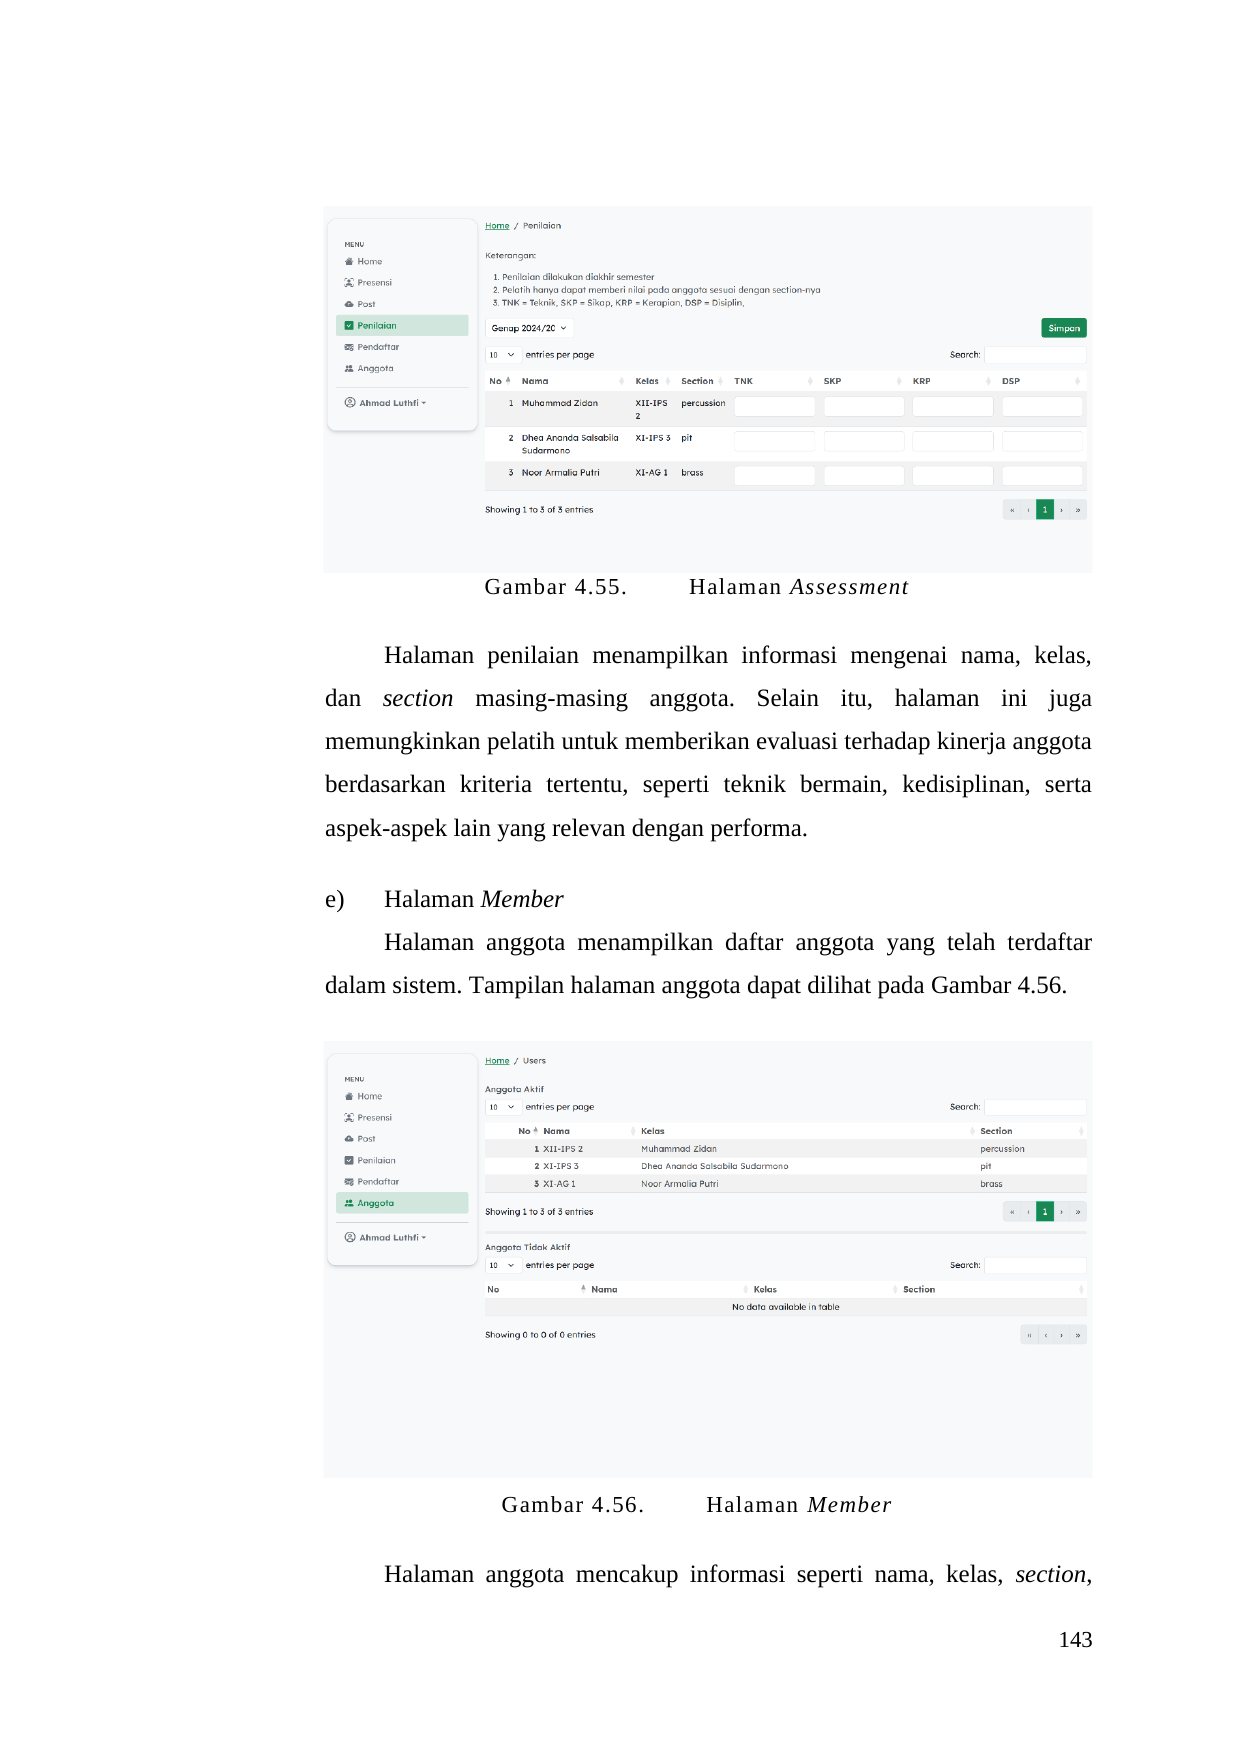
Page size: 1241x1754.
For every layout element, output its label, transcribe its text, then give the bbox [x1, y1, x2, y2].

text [325, 1559, 1092, 1588]
picture [323, 1041, 1093, 1478]
text Halaman Member [302, 1492, 1092, 1518]
list Halaman Member [325, 884, 1092, 913]
text Halaman penilaian menampilkan informasi mengenai nama, kelas, dan section masing-masing anggota. Selain itu, halaman ini juga memungkinkan pelatih untuk memberikan evaluasi terhadap kinerja anggota berdasarkan kriteria tertentu, seperti teknik bermain, kedisiplinan, serta aspek-aspek lain yang relevan dengan performa. [325, 640, 1092, 841]
text Halaman anggota menampilkan daftar anggota yang telah terdaftar dalam sistem. Tampilan halaman anggota dapat dilihat pada Gambar 4.56. [325, 927, 1092, 999]
picture [323, 206, 1093, 573]
text Halaman Assessment [302, 573, 1092, 599]
